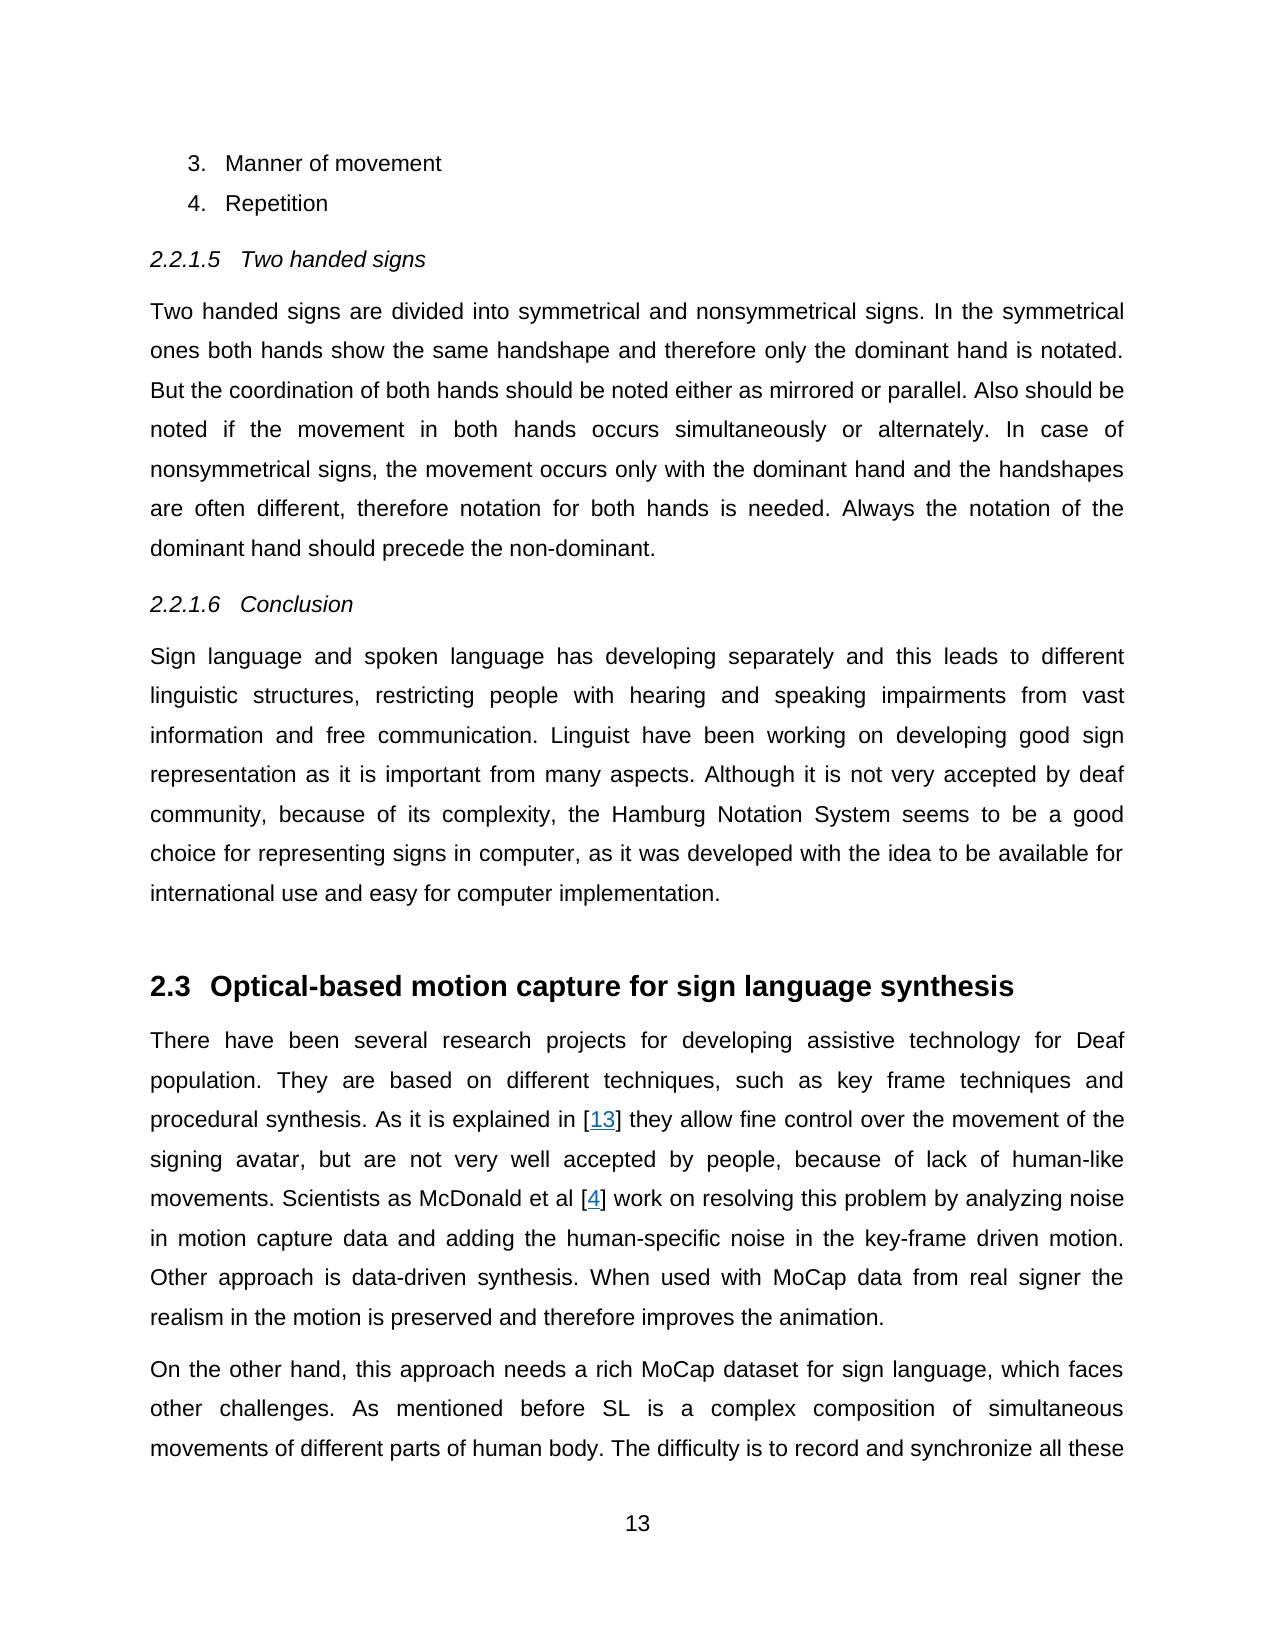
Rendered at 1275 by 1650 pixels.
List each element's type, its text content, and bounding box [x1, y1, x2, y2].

subtitle Conclusion [150, 591, 1125, 617]
subtitle Two handed signs [150, 246, 1125, 272]
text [150, 1356, 1125, 1461]
text Two handed signs are divided into symmetrical and nonsymmetrical signs. In the symmetrical ones both hands show the same handshape and therefore only the dominant hand is notated. But the coordination of both hands should be noted either as mirrored or parallel. Also should be noted if the movement in both hands occurs simultaneously or alternately. In case of nonsymmetrical signs, the movement occurs only with the dominant hand and the handshapes are often different, therefore notation for both hands is needed. Always the notation of the dominant hand should precede the non-dominant. [150, 298, 1125, 561]
text There have been several research projects for developing assistive technology for Deaf population. They are based on different techniques, such as key frame techniques and procedural synthesis. As it is explained in [13] they allow fine control over the movement of the signing avatar, but are not very well accepted by people, because of lack of human-like movements. Scientists as McDonald et al [4] work on resolving this problem by analyzing noise in motion capture data and adding the human-specific noise in the key-frame driven motion. Other approach is data-driven synthesis. When used with MoCap data from real signer the realism in the motion is preserved and therefore improves the animation. [150, 1027, 1125, 1330]
subtitle Optical-based motion capture for sign language synthesis [150, 969, 1125, 1002]
list Repetition [187, 189, 1125, 216]
list Manner of movement [187, 150, 1125, 176]
text Sign language and spoken language has developing separately and this leads to different linguistic structures, restricting people with hearing and speaking impairments from vast information and free communication. Linguist have been working on developing good sign representation as it is important from many aspects. Although it is not very accepted by deaf community, because of its complexity, the Hamburg Notation System seems to be a good choice for representing signs in computer, as it was developed with the idea to be available for international use and easy for computer implementation. [150, 643, 1125, 906]
